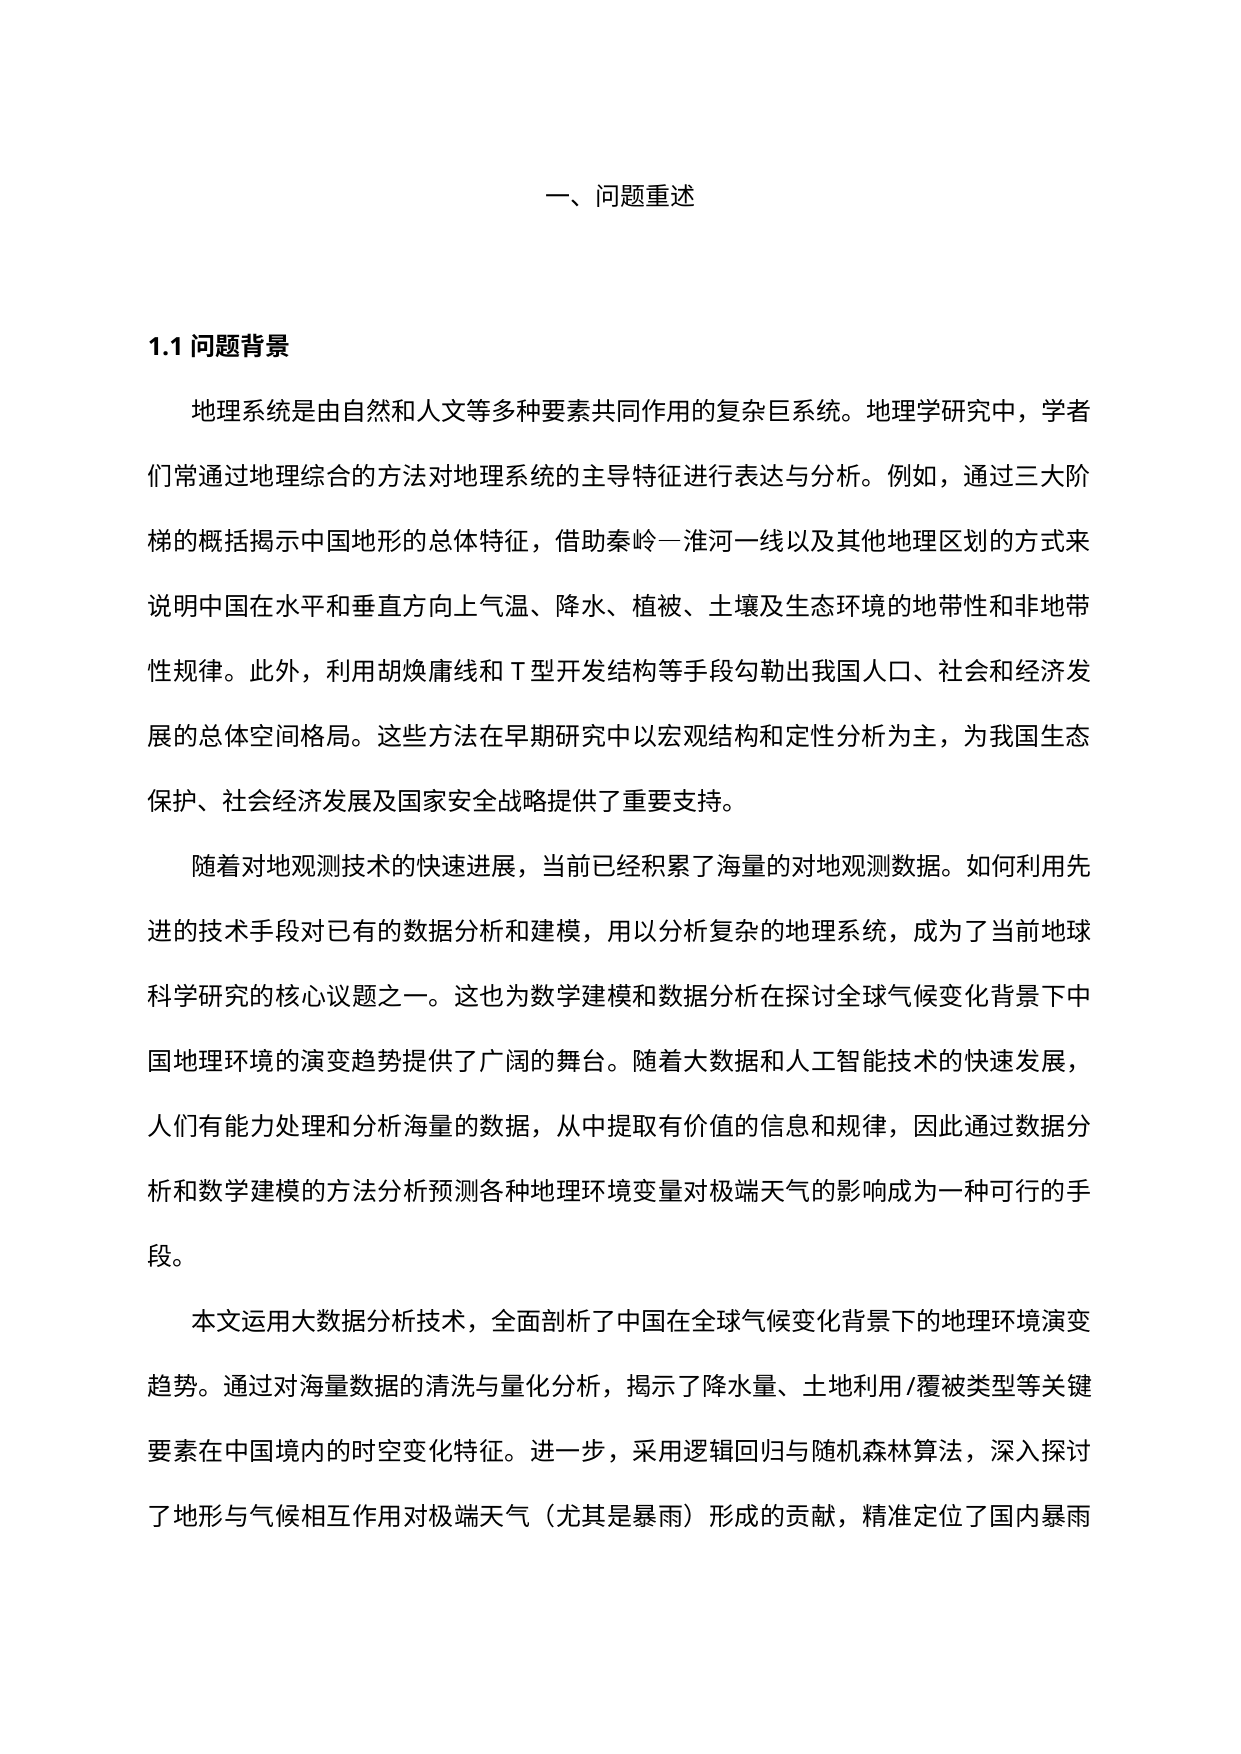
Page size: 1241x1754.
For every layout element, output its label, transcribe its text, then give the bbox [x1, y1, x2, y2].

text 随着对地观测技术的快速进展，当前已经积累了海量的对地观测数据。如何利用先进的技术手段对已有的数据分析和建模，用以分析复杂的地理系统，成为了当前地球科学研究的核心议题之一。这也为数学建模和数据分析在探讨全球气候变化背景下中国地理环境的演变趋势提供了广阔的舞台。随着大数据和人工智能技术的快速发展，人们有能力处理和分析海量的数据，从中提取有价值的信息和规律，因此通过数据分析和数学建模的方法分析预测各种地理环境变量对极端天气的影响成为一种可行的手段。 [148, 832, 1092, 1287]
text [148, 1287, 1092, 1547]
text 地理系统是由自然和人文等多种要素共同作用的复杂巨系统。地理学研究中，学者们常通过地理综合的方法对地理系统的主导特征进行表达与分析。例如，通过三大阶梯的概括揭示中国地形的总体特征，借助秦岭—淮河一线以及其他地理区划的方式来说明中国在水平和垂直方向上气温、降水、植被、土壤及生态环境的地带性和非地带性规律。此外，利用胡焕庸线和T型开发结构等手段勾勒出我国人口、社会和经济发展的总体空间格局。这些方法在早期研究中以宏观结构和定性分析为主，为我国生态保护、社会经济发展及国家安全战略提供了重要支持。 [148, 377, 1092, 832]
list 问题背景 [148, 312, 1092, 377]
subtitle 问题重述 [148, 162, 1092, 227]
